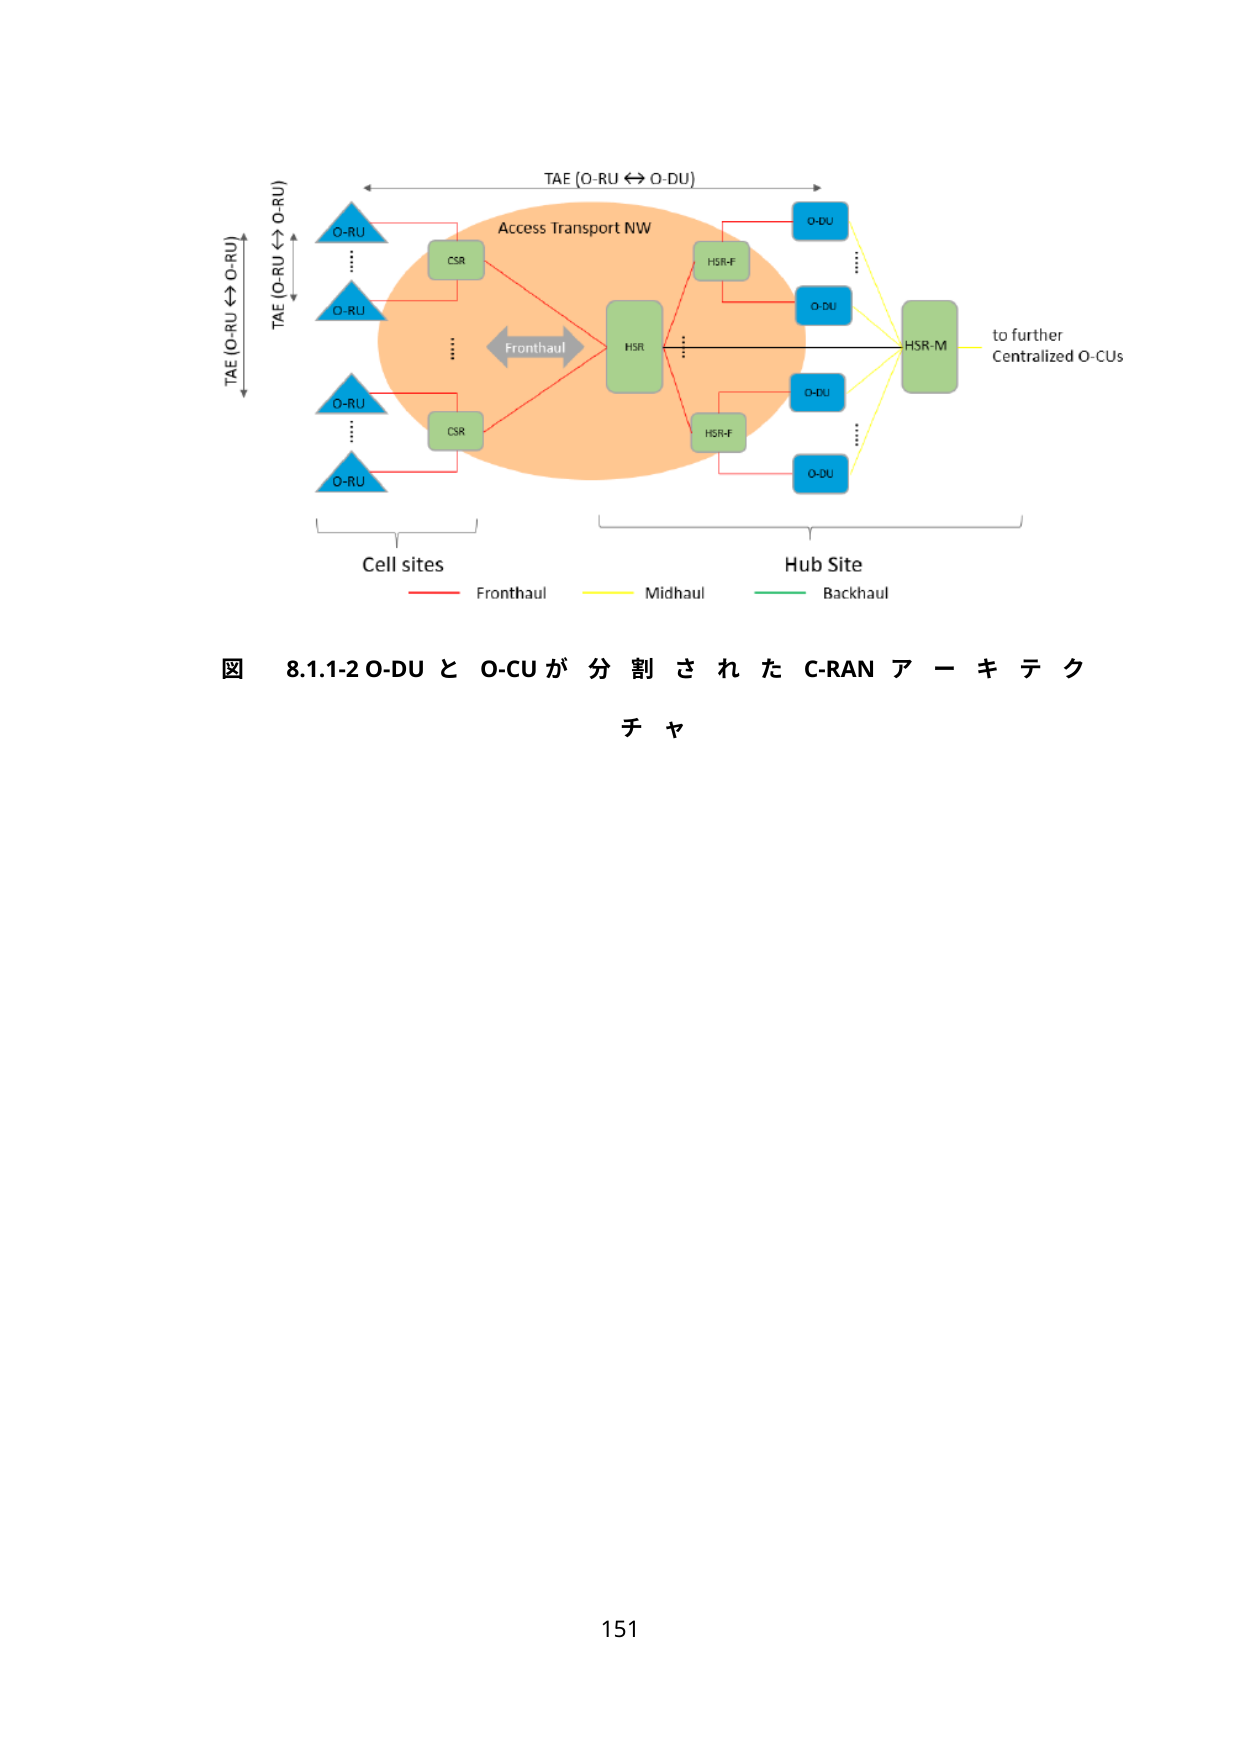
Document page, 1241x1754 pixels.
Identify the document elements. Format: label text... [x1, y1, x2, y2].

text 図 8.1.1-2 O-DUとO-CUが分割されたC-RANアーキテクチャ [192, 634, 1116, 743]
picture [210, 162, 1139, 616]
